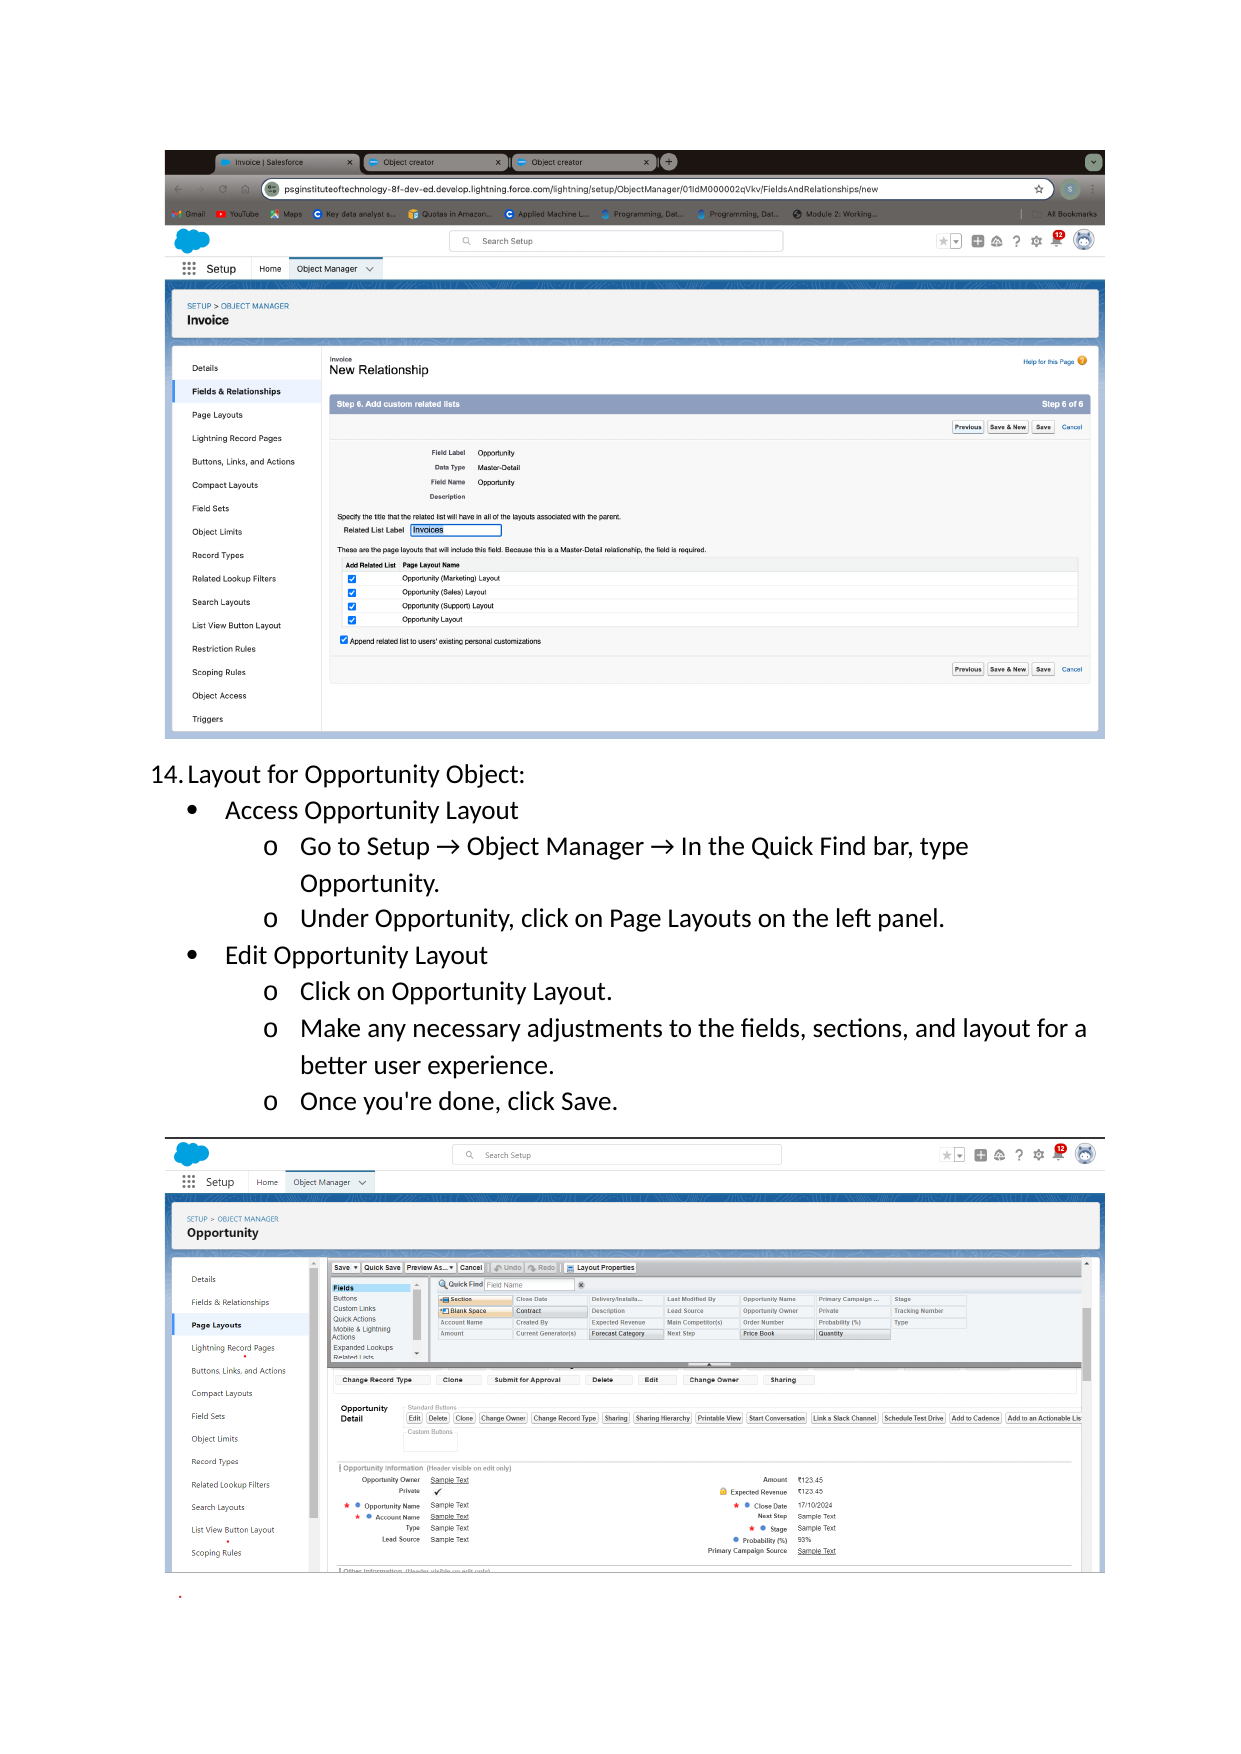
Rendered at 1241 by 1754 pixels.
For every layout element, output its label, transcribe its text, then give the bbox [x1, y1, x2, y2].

list Go to Setup → Object Manager → In the Quick Find bar, type Opportunity. [262, 829, 1090, 899]
list Layout for Opportunity Object: [150, 757, 1090, 791]
list Access Opportunity Layout [187, 793, 1090, 826]
list Once you're done, click Save. [262, 1084, 1090, 1118]
picture [164, 150, 1105, 739]
picture [164, 1137, 1105, 1598]
list Make any necessary adjustments to the fields, sections, and layout for a better user experience. [262, 1011, 1090, 1081]
list Edit Opportunity Layout [187, 938, 1090, 971]
list Under Opportunity, click on Page Layouts on the left panel. [262, 901, 1090, 936]
list Click on Opportunity Layout. [262, 974, 1090, 1008]
